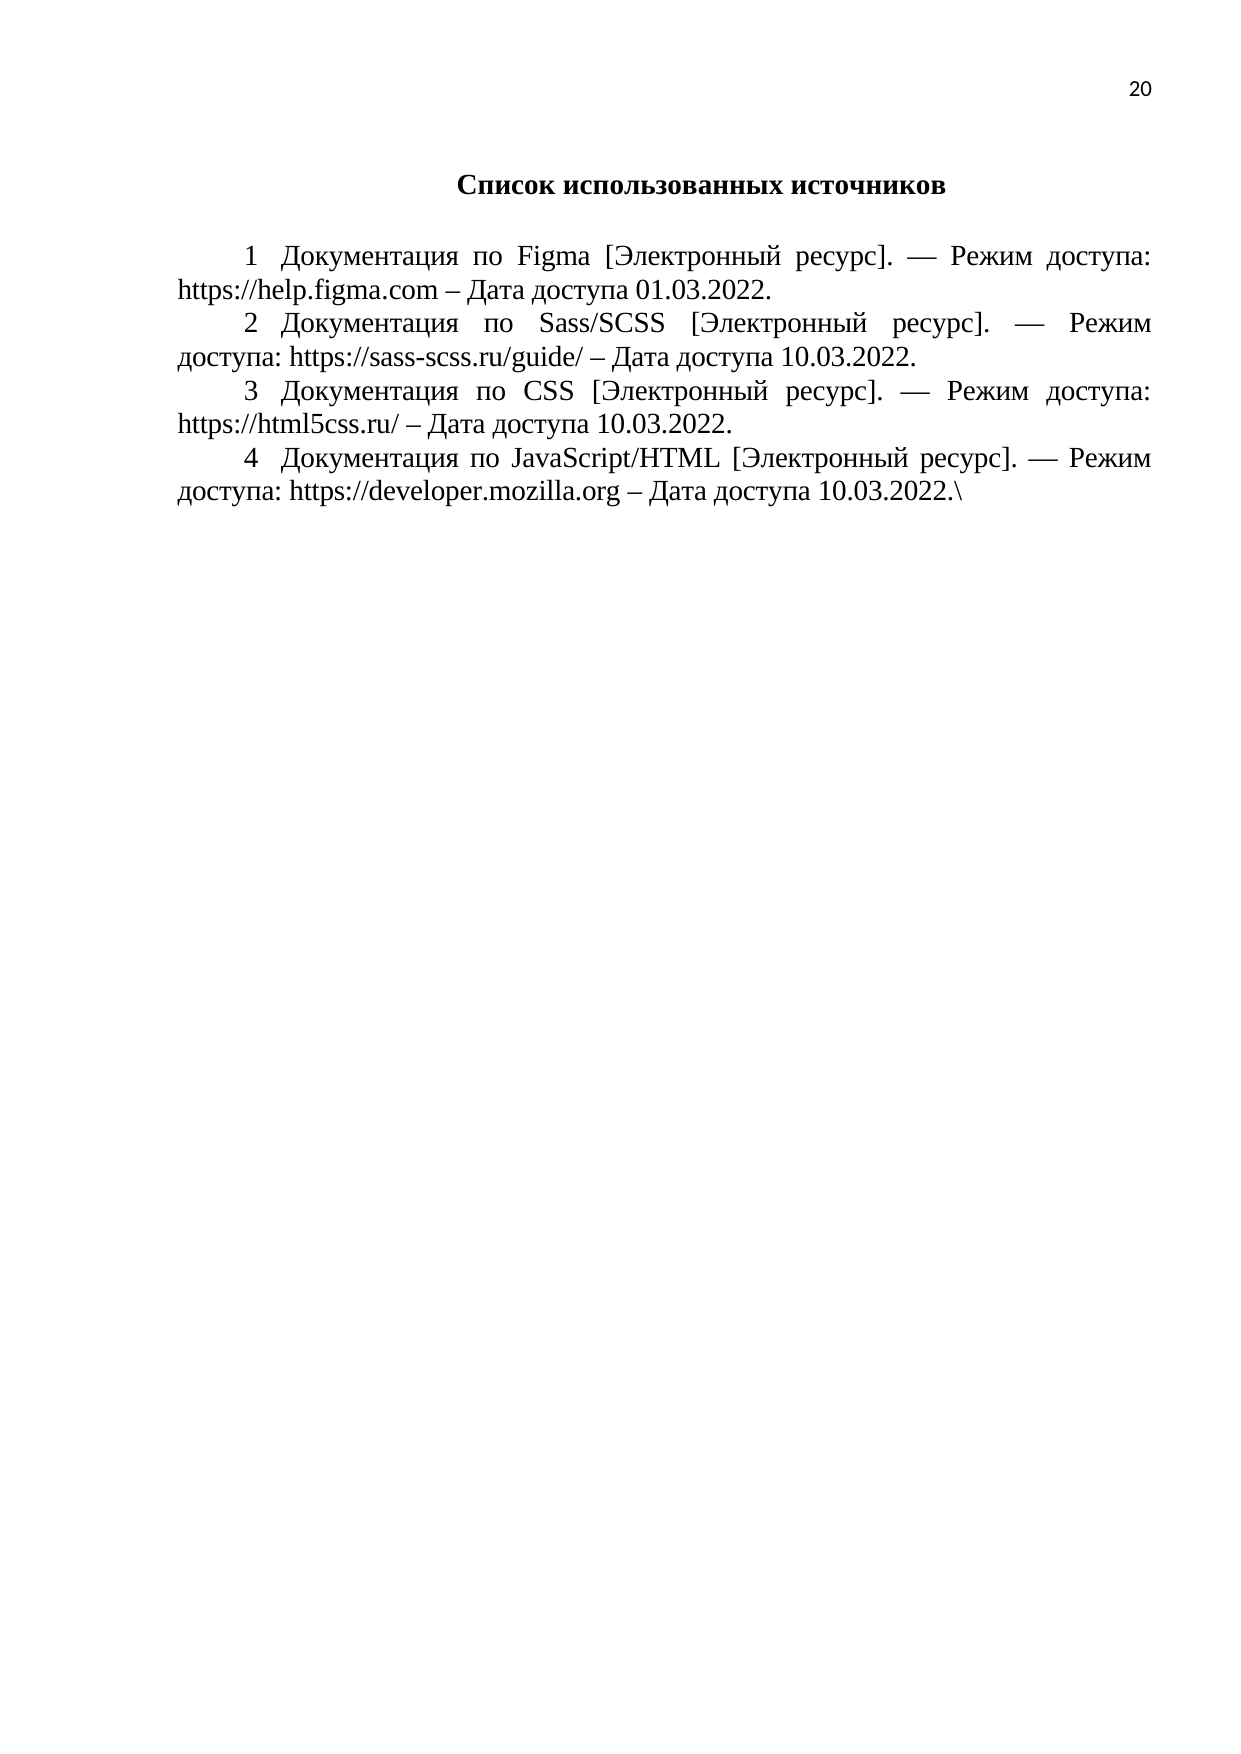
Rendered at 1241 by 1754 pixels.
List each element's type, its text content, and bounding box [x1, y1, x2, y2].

list Документация по JavaScript/HTML [Электронный ресурс]. — Режим доступа: https://developer.mozilla.org – Дата доступа 10.03.2022.\ [177, 440, 1152, 507]
list Документация по Figma [Электронный ресурс]. — Режим доступа: https://help.figma.com – Дата доступа 01.03.2022. [177, 238, 1152, 306]
text Список использованных источников [177, 167, 1152, 201]
list Документация по CSS [Электронный ресурс]. — Режим доступа: https://html5css.ru/ – Дата доступа 10.03.2022. [177, 373, 1152, 440]
list Документация по Sass/SCSS [Электронный ресурс]. — Режим доступа: https://sass-scss.ru/guide/ – Дата доступа 10.03.2022. [177, 306, 1152, 373]
